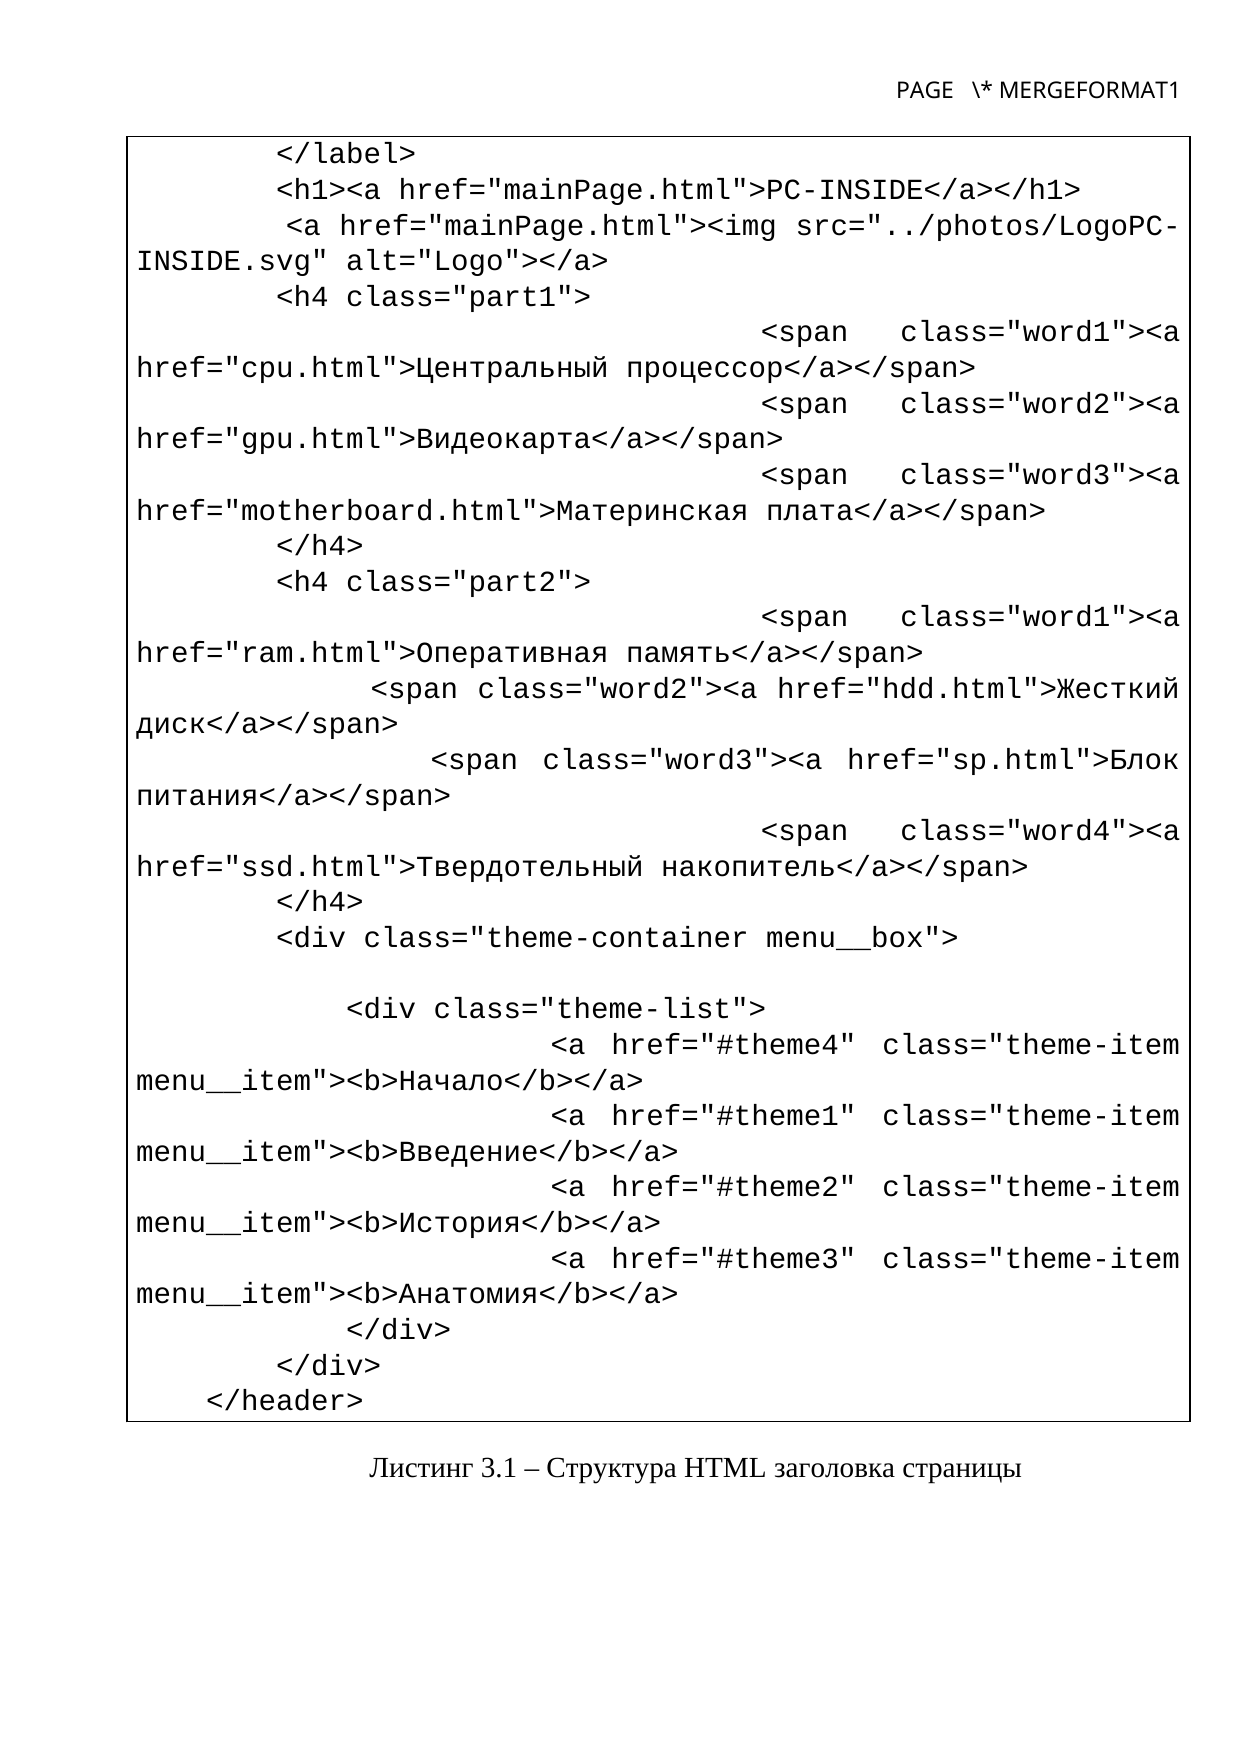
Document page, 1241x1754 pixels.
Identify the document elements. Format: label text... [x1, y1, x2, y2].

text <span class="word1"><a href="cpu.html">Центральный процессор</a></span> [128, 314, 1189, 386]
text Листинг 3.1 – Структура HTML заголовка страницы [136, 1450, 1181, 1483]
text <h4 class="part2"> [128, 564, 1189, 599]
text </header> [128, 1383, 1189, 1421]
text <div class="theme-list"> [128, 991, 1189, 1027]
text <span class="word3"><a href="motherboard.html">Материнская плата</a></span> [128, 457, 1189, 528]
text </div> [128, 1312, 1189, 1347]
text <a href="#theme2" class="theme-item menu__item"><b>История</b></a> [128, 1169, 1189, 1241]
text <a href="#theme3" class="theme-item menu__item"><b>Анатомия</b></a> [128, 1241, 1189, 1312]
text </div> [128, 1347, 1189, 1383]
text <a href="mainPage.html"><img src="../photos/LogoPC-INSIDE.svg" alt="Logo"></a> [128, 207, 1189, 279]
text <a href="#theme4" class="theme-item menu__item"><b>Начало</b></a> [128, 1027, 1189, 1098]
text <span class="word4"><a href="ssd.html">Твердотельный накопитель</a></span> [128, 813, 1189, 884]
text <a href="#theme1" class="theme-item menu__item"><b>Введение</b></a> [128, 1098, 1189, 1169]
text <span class="word1"><a href="ram.html">Оперативная память</a></span> [128, 599, 1189, 671]
text </h4> [128, 528, 1189, 564]
text <h1><a href="mainPage.html">PC-INSIDE</a></h1> [128, 172, 1189, 207]
text <span class="word2"><a href="gpu.html">Видеокарта</a></span> [128, 386, 1189, 457]
text <div class="theme-container menu__box"> [128, 920, 1189, 956]
text </h4> [128, 884, 1189, 920]
text </label> [128, 137, 1189, 172]
text <span class="word3"><a href="sp.html">Блок питания</a></span> [128, 742, 1189, 813]
text <span class="word2"><a href="hdd.html">Жесткий диск</a></span> [128, 671, 1189, 742]
text <h4 class="part1"> [128, 279, 1189, 314]
